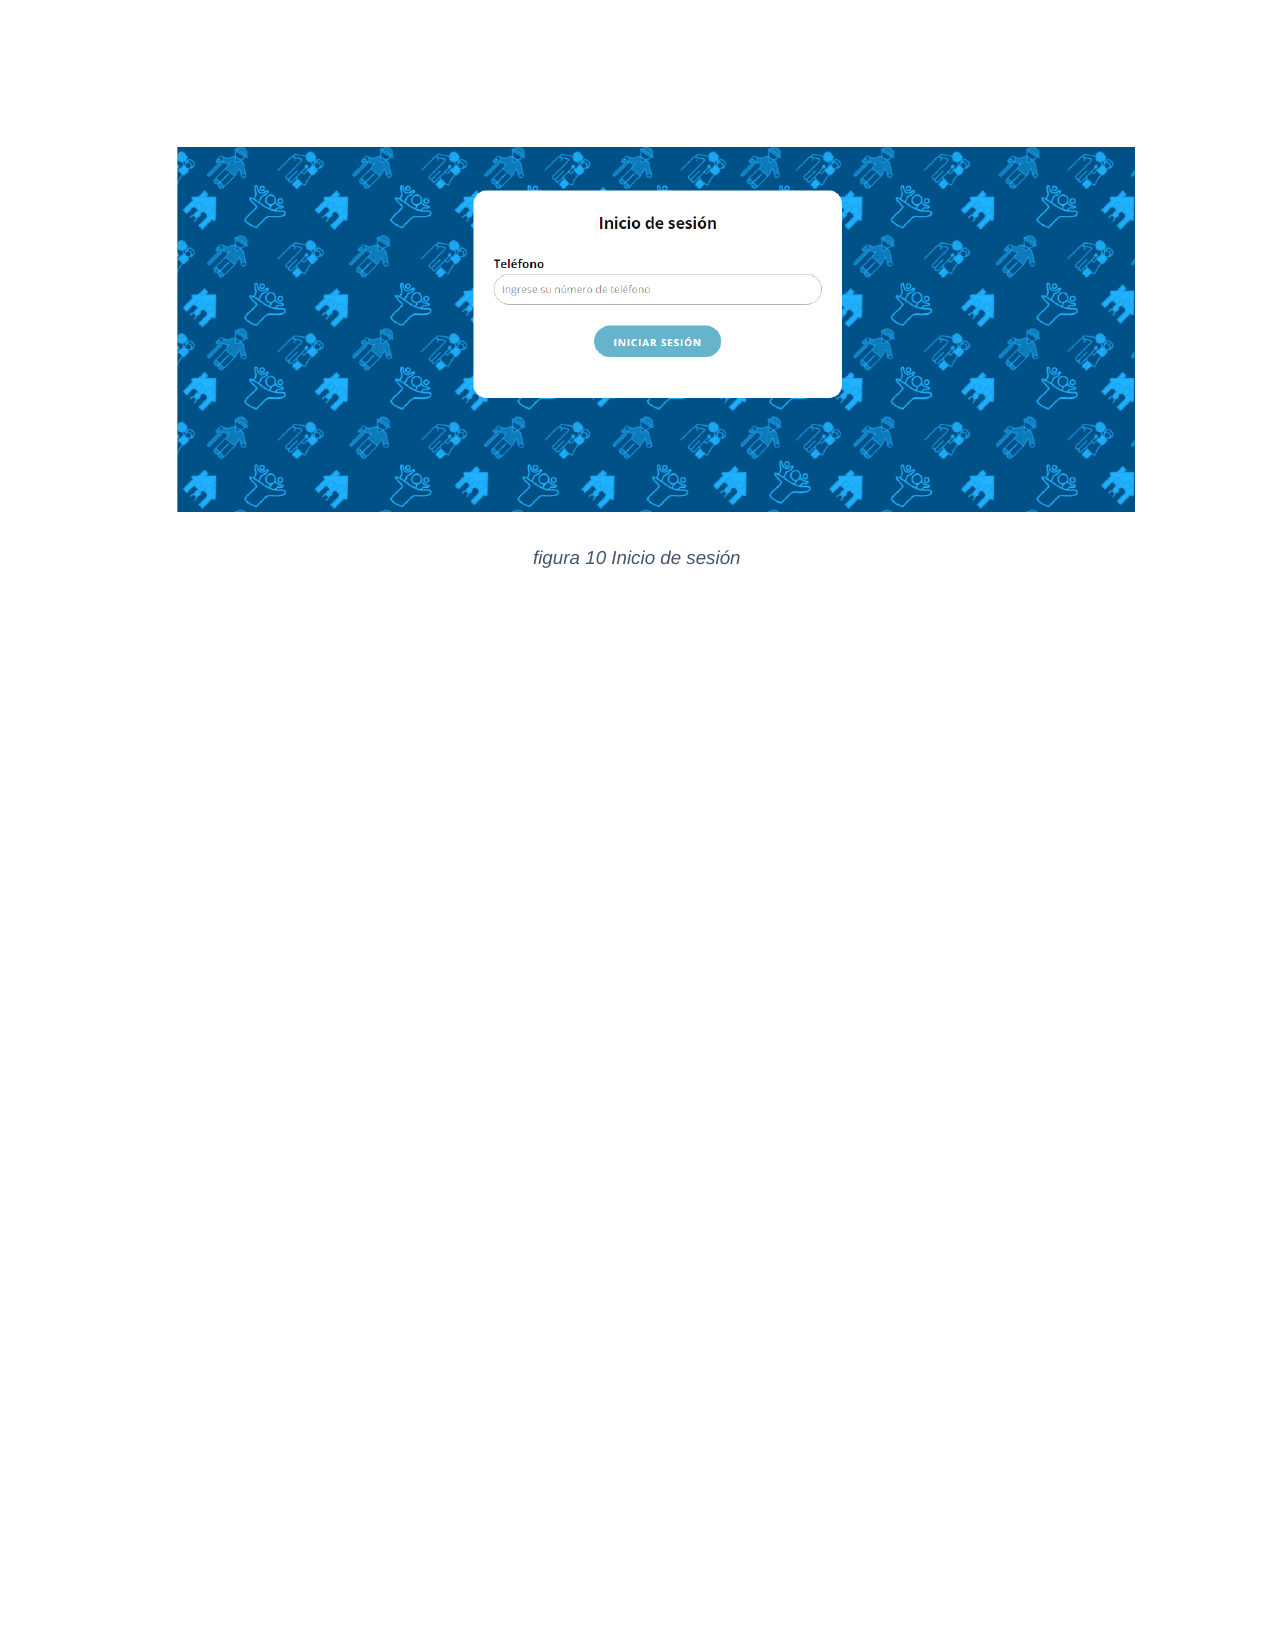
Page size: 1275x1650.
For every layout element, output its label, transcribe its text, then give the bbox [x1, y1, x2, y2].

picture [177, 147, 1135, 512]
